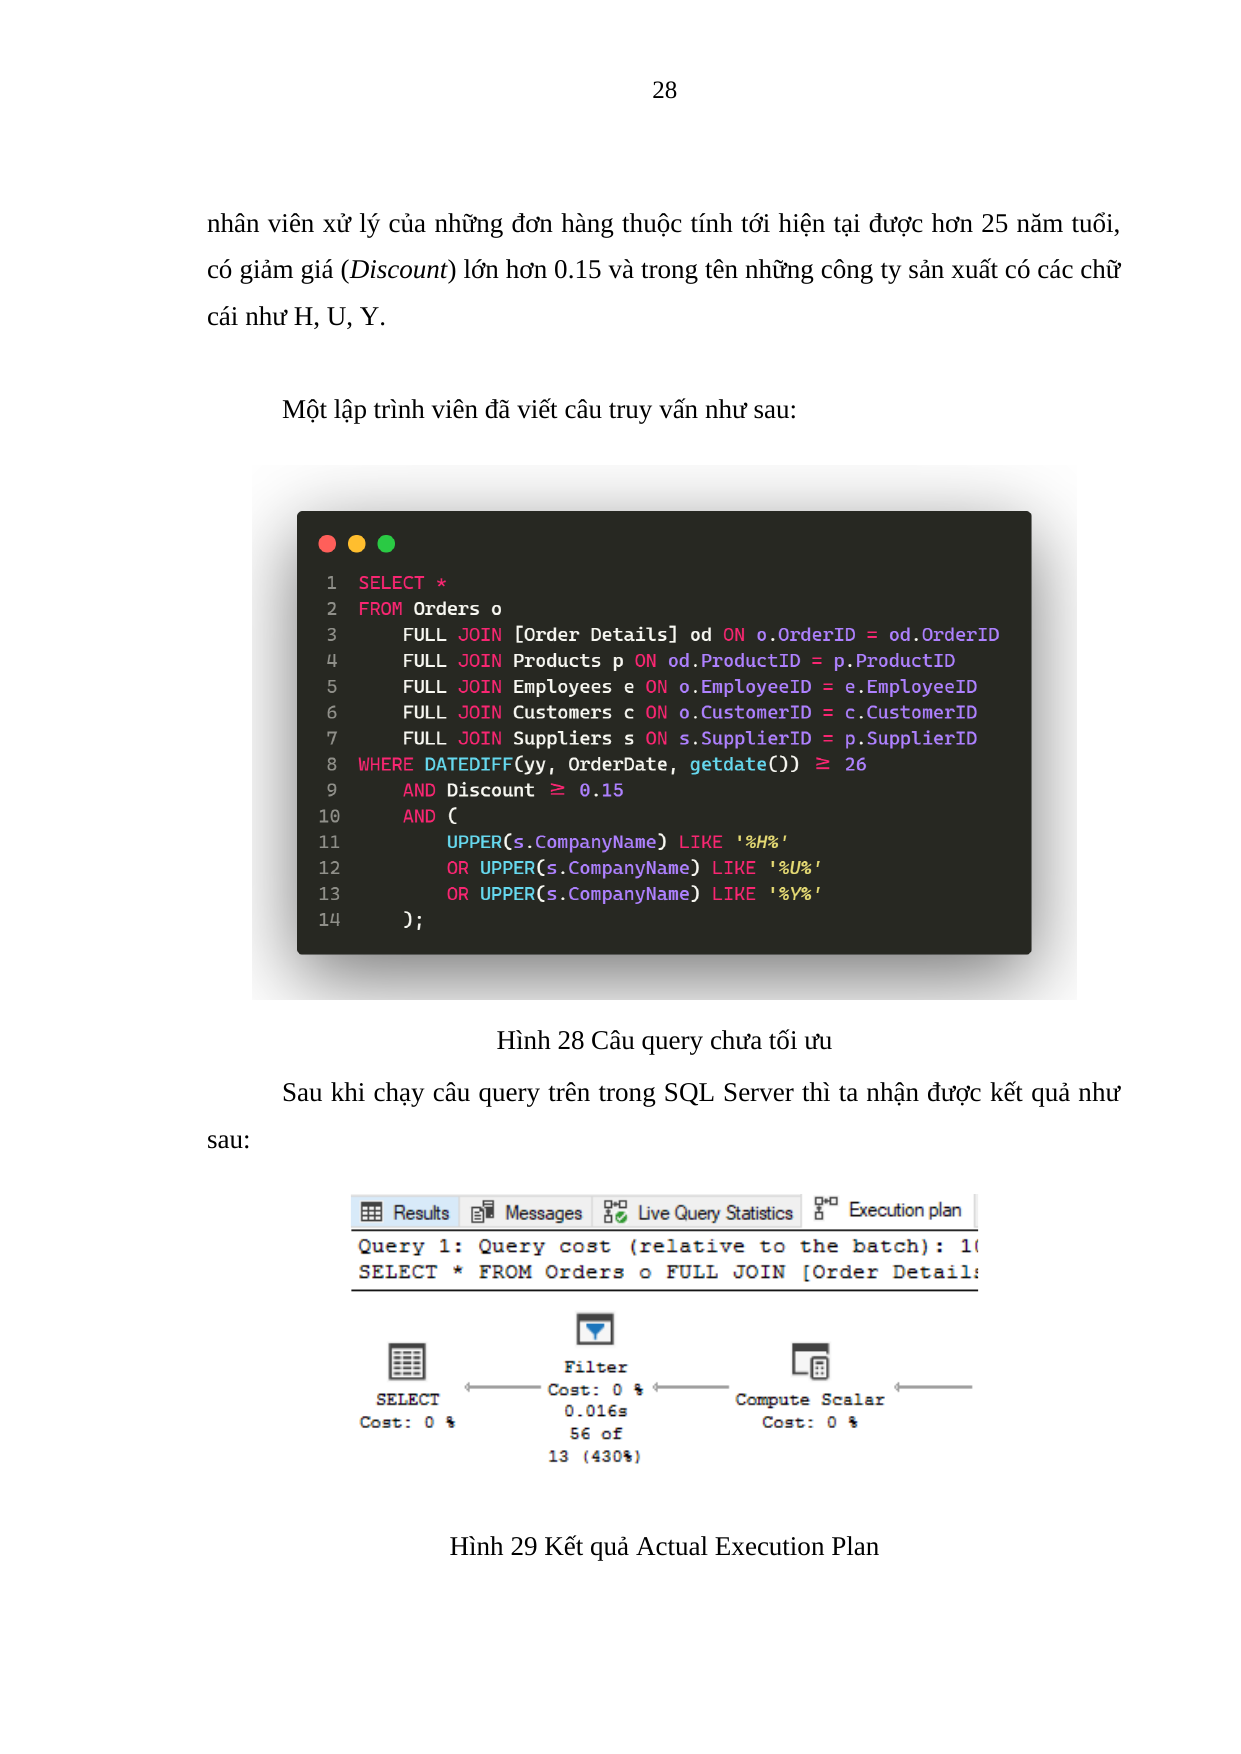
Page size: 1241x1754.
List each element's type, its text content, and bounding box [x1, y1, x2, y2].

picture [252, 465, 1077, 1000]
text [207, 207, 1122, 331]
text Một lập trình viên đã viết câu truy vấn như sau: [207, 393, 1122, 424]
picture [350, 1194, 979, 1506]
text Sau khi chạy câu query trên trong SQL Server thì ta nhận được kết quả như sau: [207, 1076, 1122, 1154]
